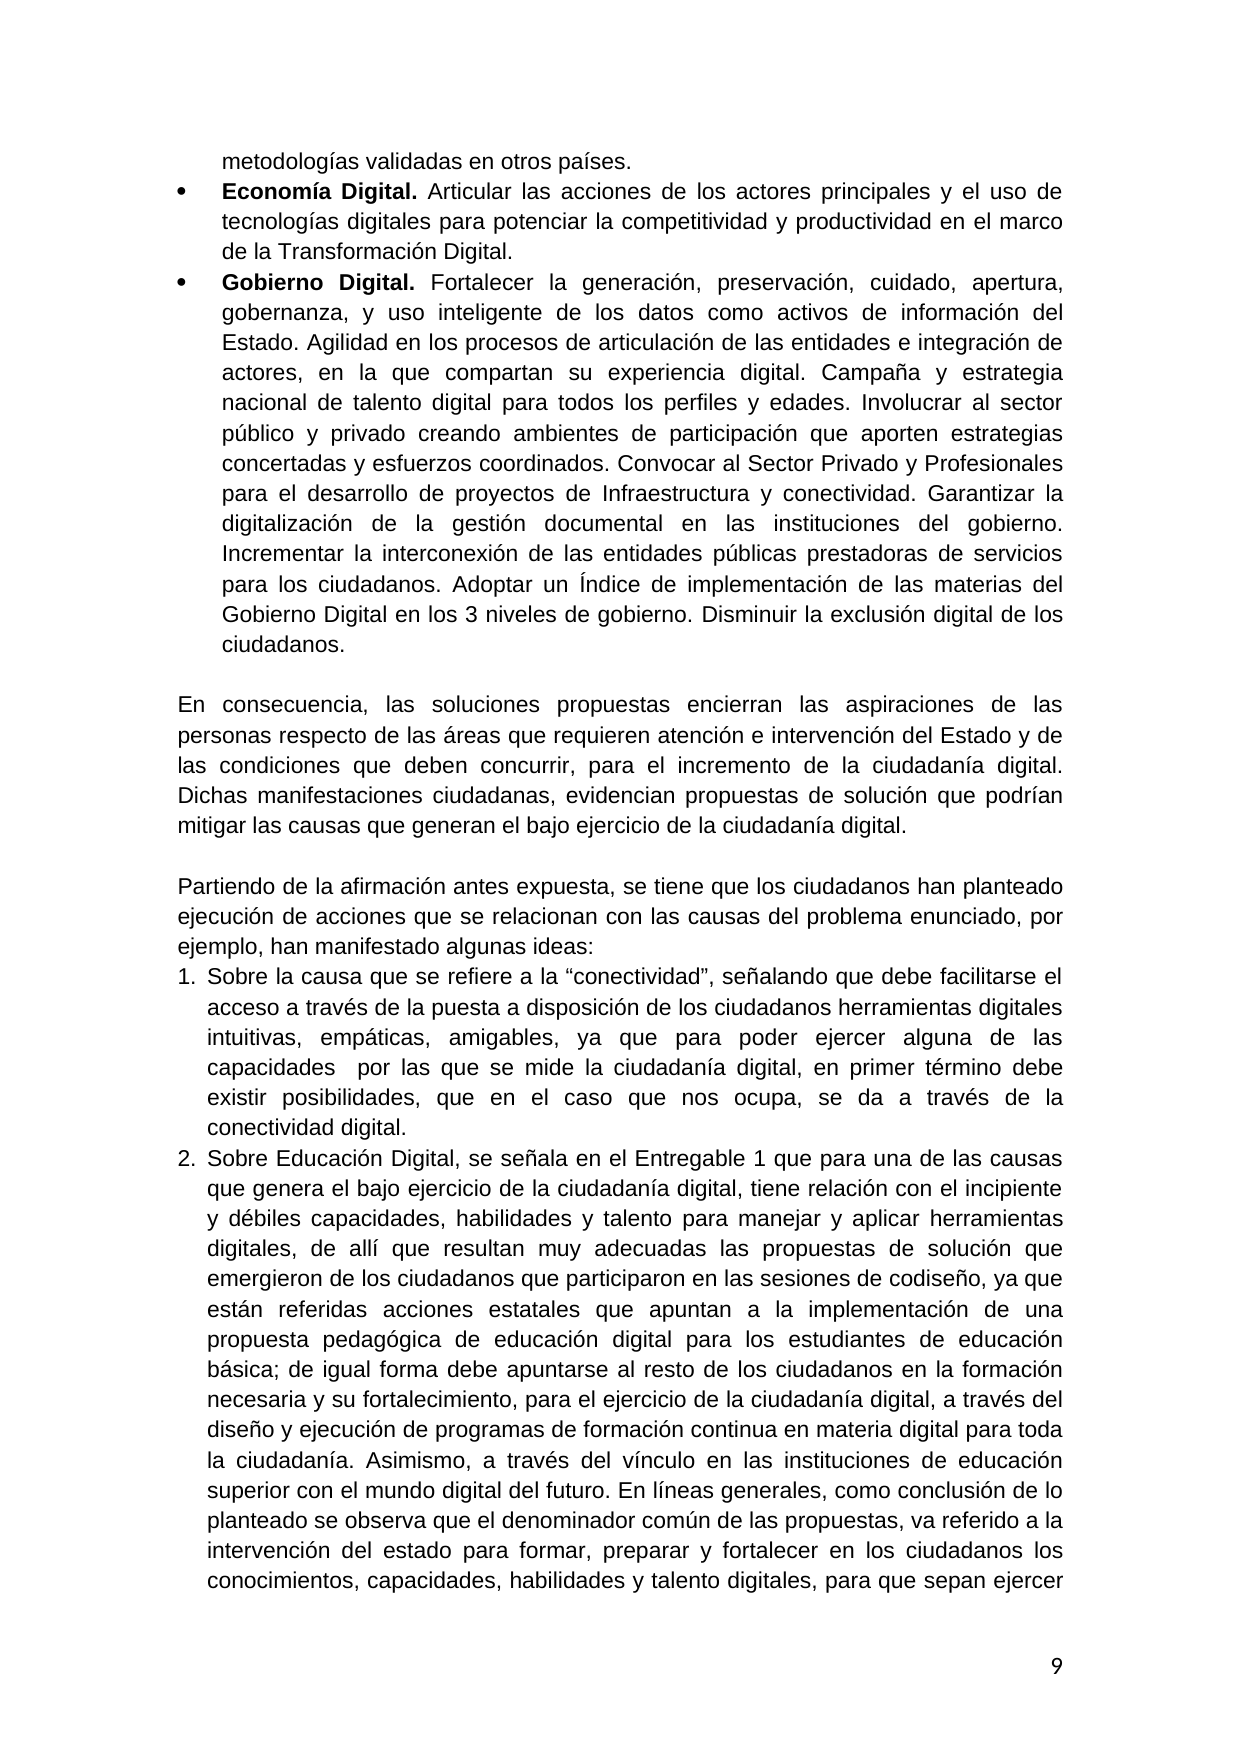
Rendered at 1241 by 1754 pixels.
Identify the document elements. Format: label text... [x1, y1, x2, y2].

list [177, 148, 1064, 174]
list Economía Digital. Articular las acciones de los actores principales y el uso de tecnologías digitales para potenciar la competitividad y productividad en el marco de la Transformación Digital. [177, 178, 1064, 264]
text Partiendo de la afirmación antes expuesta, se tiene que los ciudadanos han planteado ejecución de acciones que se relacionan con las causas del problema enunciado, por ejemplo, han manifestado algunas ideas: [177, 873, 1064, 959]
text En consecuencia, las soluciones propuestas encierran las aspiraciones de las personas respecto de las áreas que requieren atención e intervención del Estado y de las condiciones que deben concurrir, para el incremento de la ciudadanía digital. Dichas manifestaciones ciudadanas, evidencian propuestas de solución que podrían mitigar las causas que generan el bajo ejercicio de la ciudadanía digital. [177, 691, 1064, 838]
list Gobierno Digital. Fortalecer la generación, preservación, cuidado, apertura, gobernanza, y uso inteligente de los datos como activos de información del Estado. Agilidad en los procesos de articulación de las entidades e integración de actores, en la que compartan su experiencia digital. Campaña y estrategia nacional de talento digital para todos los perfiles y edades. Involucrar al sector público y privado creando ambientes de participación que aporten estrategias concertadas y esfuerzos coordinados. Convocar al Sector Privado y Profesionales para el desarrollo de proyectos de Infraestructura y conectividad. Garantizar la digitalización de la gestión documental en las instituciones del gobierno. Incrementar la interconexión de las entidades públicas prestadoras de servicios para los ciudadanos. Adoptar un Índice de implementación de las materias del Gobierno Digital en los 3 niveles de gobierno. Disminuir la exclusión digital de los ciudadanos. [177, 268, 1064, 657]
text 1. Sobre la causa que se refiere a la “conectividad”, señalando que debe facilitarse el acceso a través de la puesta a disposición de los ciudadanos herramientas digitales intuitivas, empáticas, amigables, ya que para poder ejercer alguna de las capacidades por las que se mide la ciudadanía digital, en primer término debe existir posibilidades, que en el caso que nos ocupa, se da a través de la conectividad digital. [177, 963, 1064, 1141]
